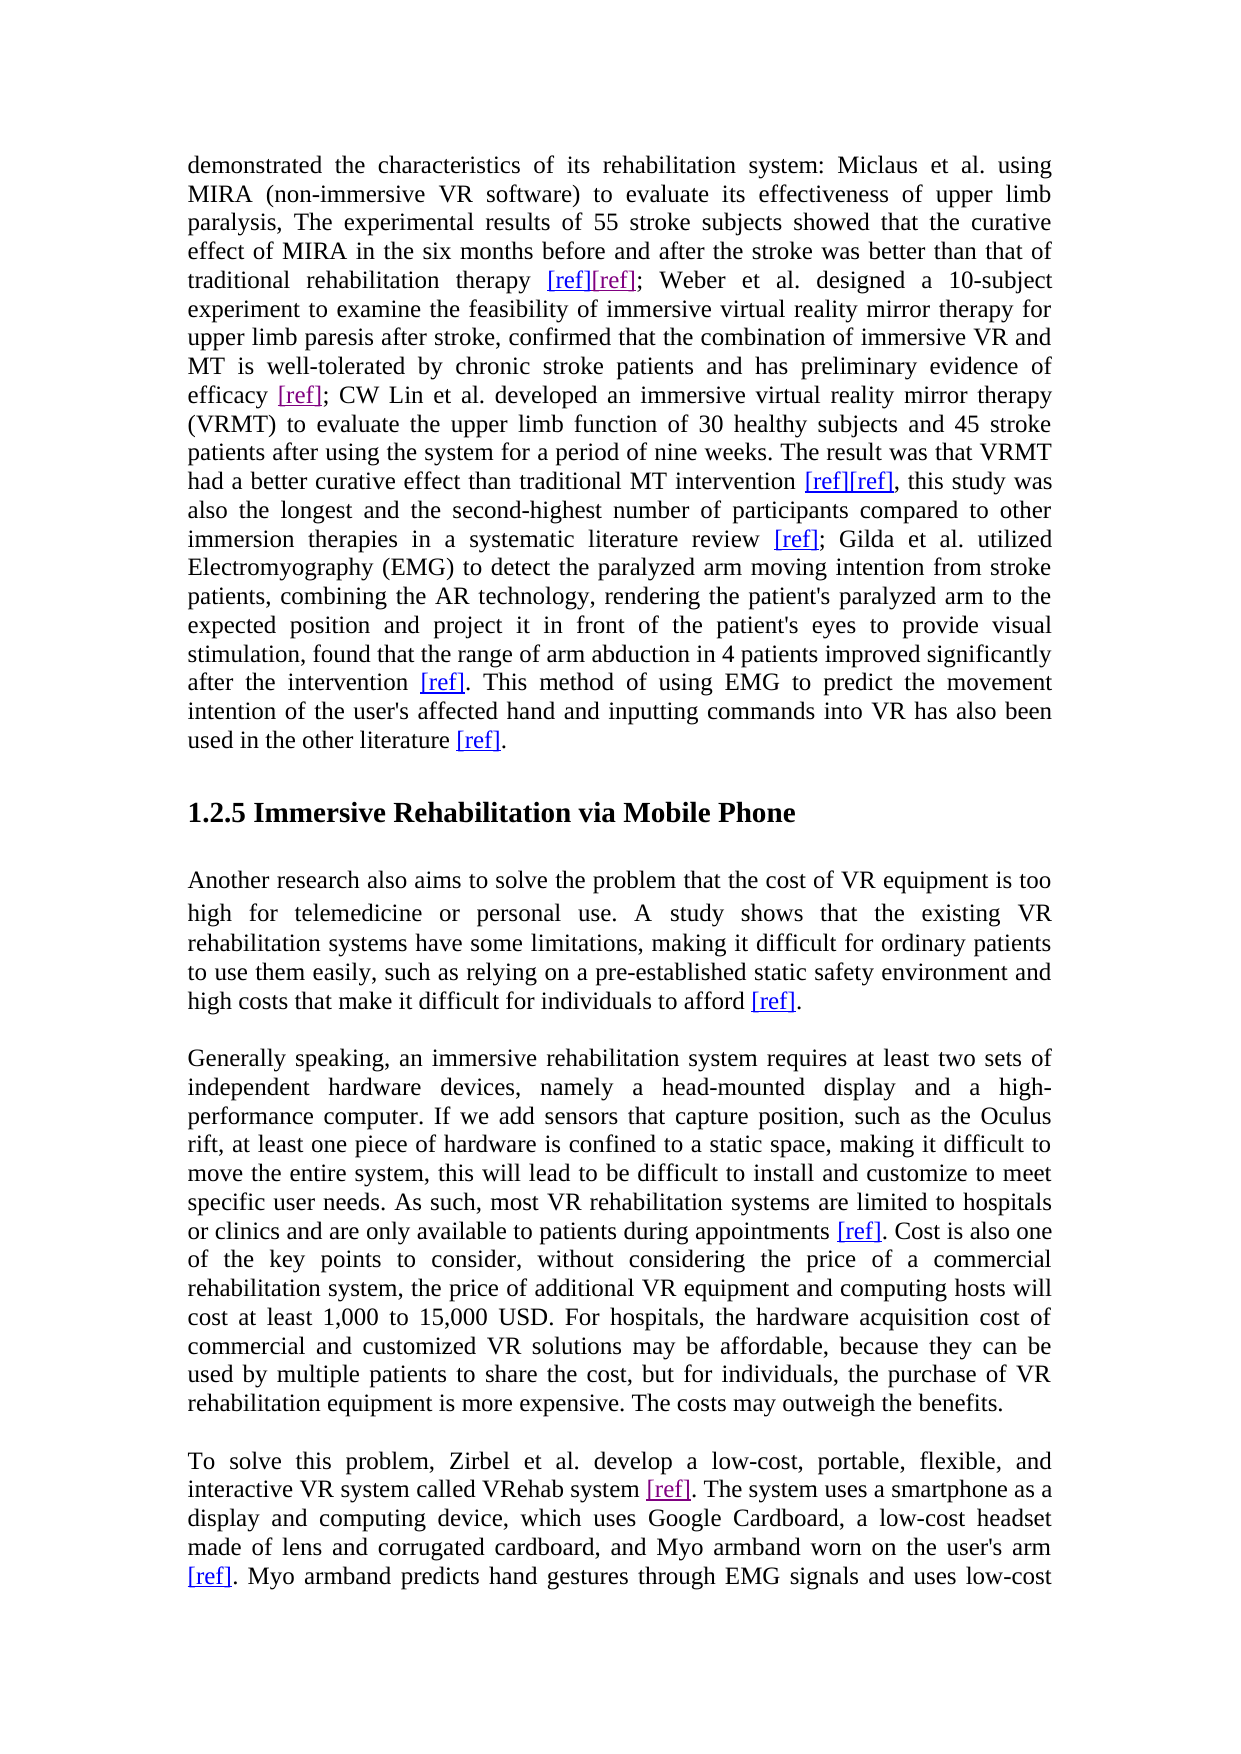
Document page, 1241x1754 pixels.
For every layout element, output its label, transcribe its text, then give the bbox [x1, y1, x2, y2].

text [187, 1446, 1053, 1589]
text Generally speaking, an immersive rehabilitation system requires at least two sets of independent hardware devices, namely a head-mounted display and a high-performance computer. If we add sensors that capture position, such as the Oculus rift, at least one piece of hardware is confined to a static space, making it difficult to move the entire system, this will lead to be difficult to install and customize to meet specific user needs. As such, most VR rehabilitation systems are limited to hospitals or clinics and are only available to patients during appointments [ref]. Cost is also one of the key points to consider, without considering the price of a commercial rehabilitation system, the price of additional VR equipment and computing hosts will cost at least 1,000 to 15,000 USD. For hospitals, the hardware acquisition cost of commercial and customized VR solutions may be affordable, because they can be used by multiple patients to share the cost, but for individuals, the purchase of VR rehabilitation equipment is more expensive. The costs may outweigh the benefits. [187, 1043, 1053, 1417]
subtitle 1.2.5 Immersive Rehabilitation via Mobile Phone [187, 795, 1053, 828]
text Another research also aims to solve the problem that the cost of VR equipment is too high for telemedicine or personal use. A study shows that the existing VR rehabilitation systems have some limitations, making it difficult for ordinary patients to use them easily, such as relying on a pre-established static safety environment and high costs that make it difficult for individuals to afford [ref]. [187, 866, 1053, 1014]
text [187, 150, 1053, 754]
